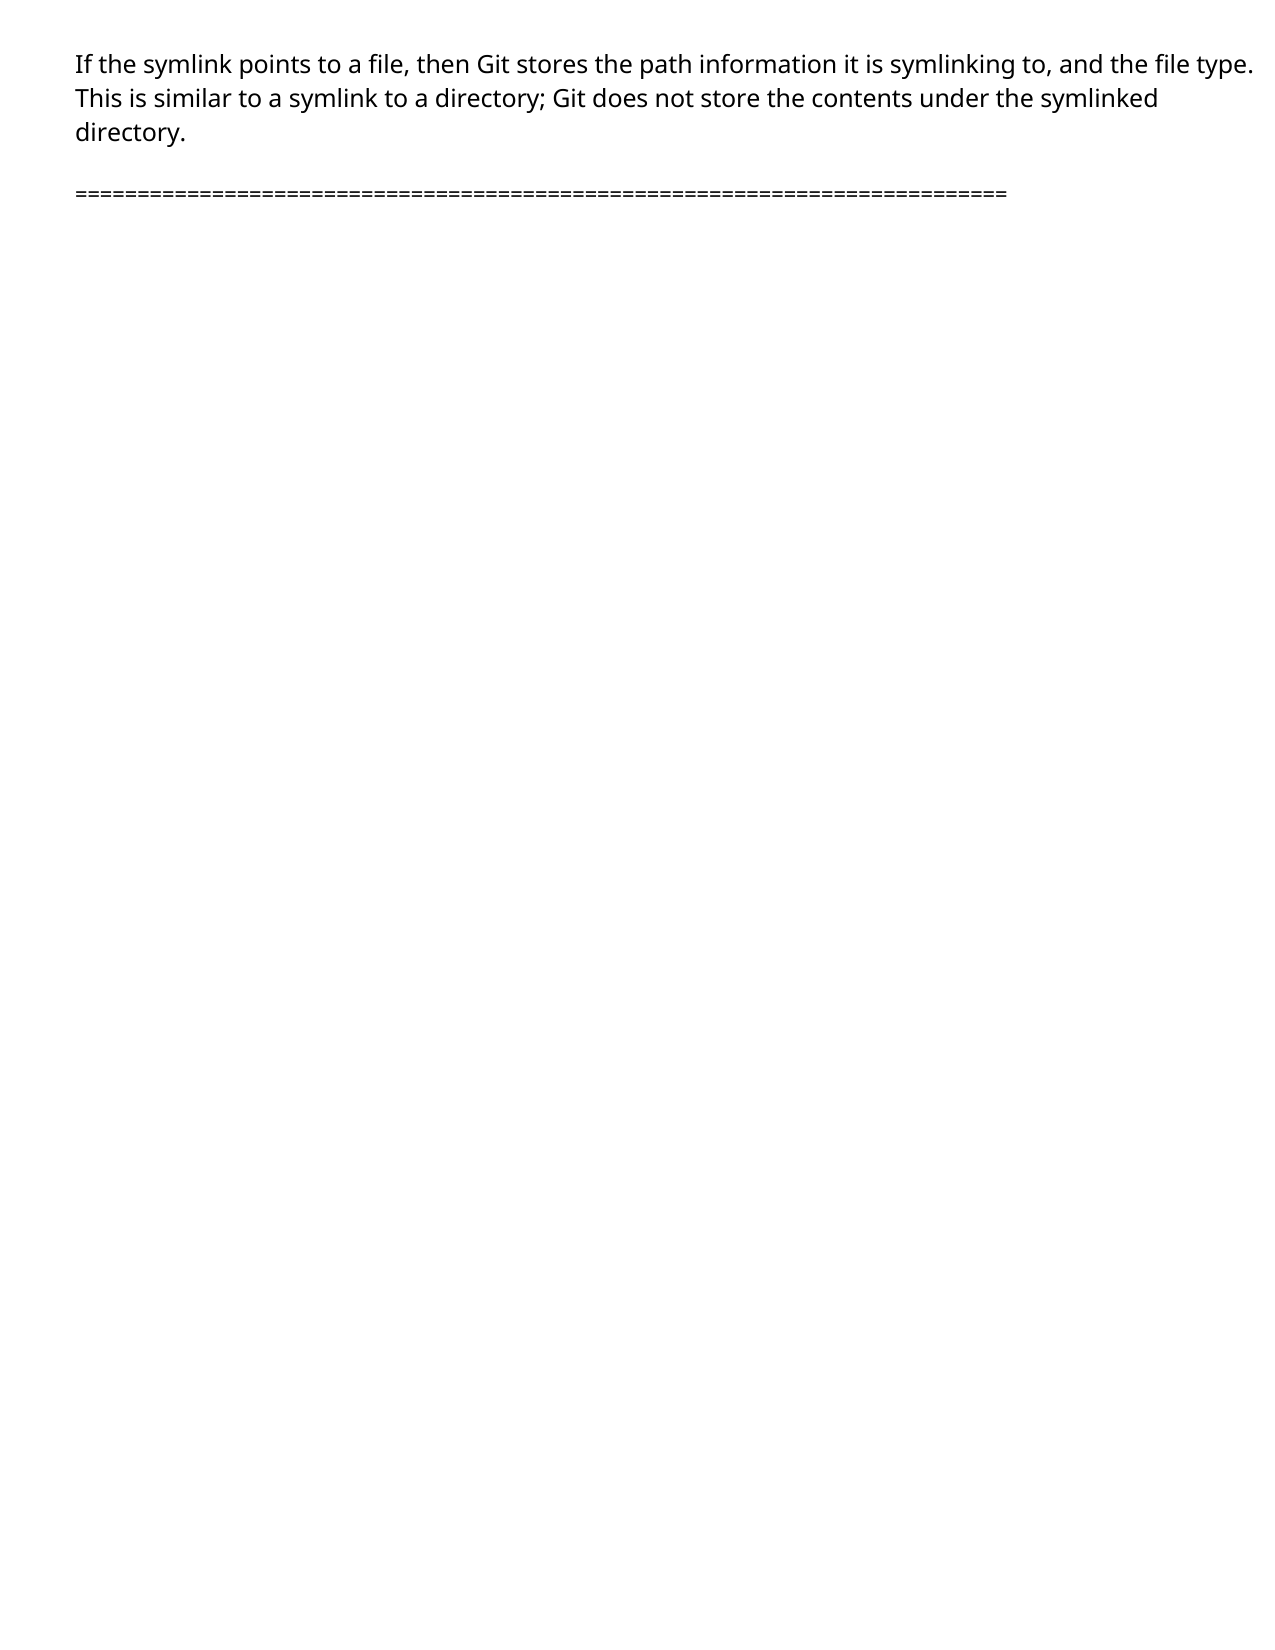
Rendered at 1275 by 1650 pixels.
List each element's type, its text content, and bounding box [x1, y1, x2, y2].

text =========================================================================== [0, 178, 1275, 209]
text If the symlink points to a file, then Git stores the path information it is symlinking to, and the file type. This is similar to a symlink to a directory; Git does not store the contents under the symlinked directory. [75, 47, 1275, 149]
